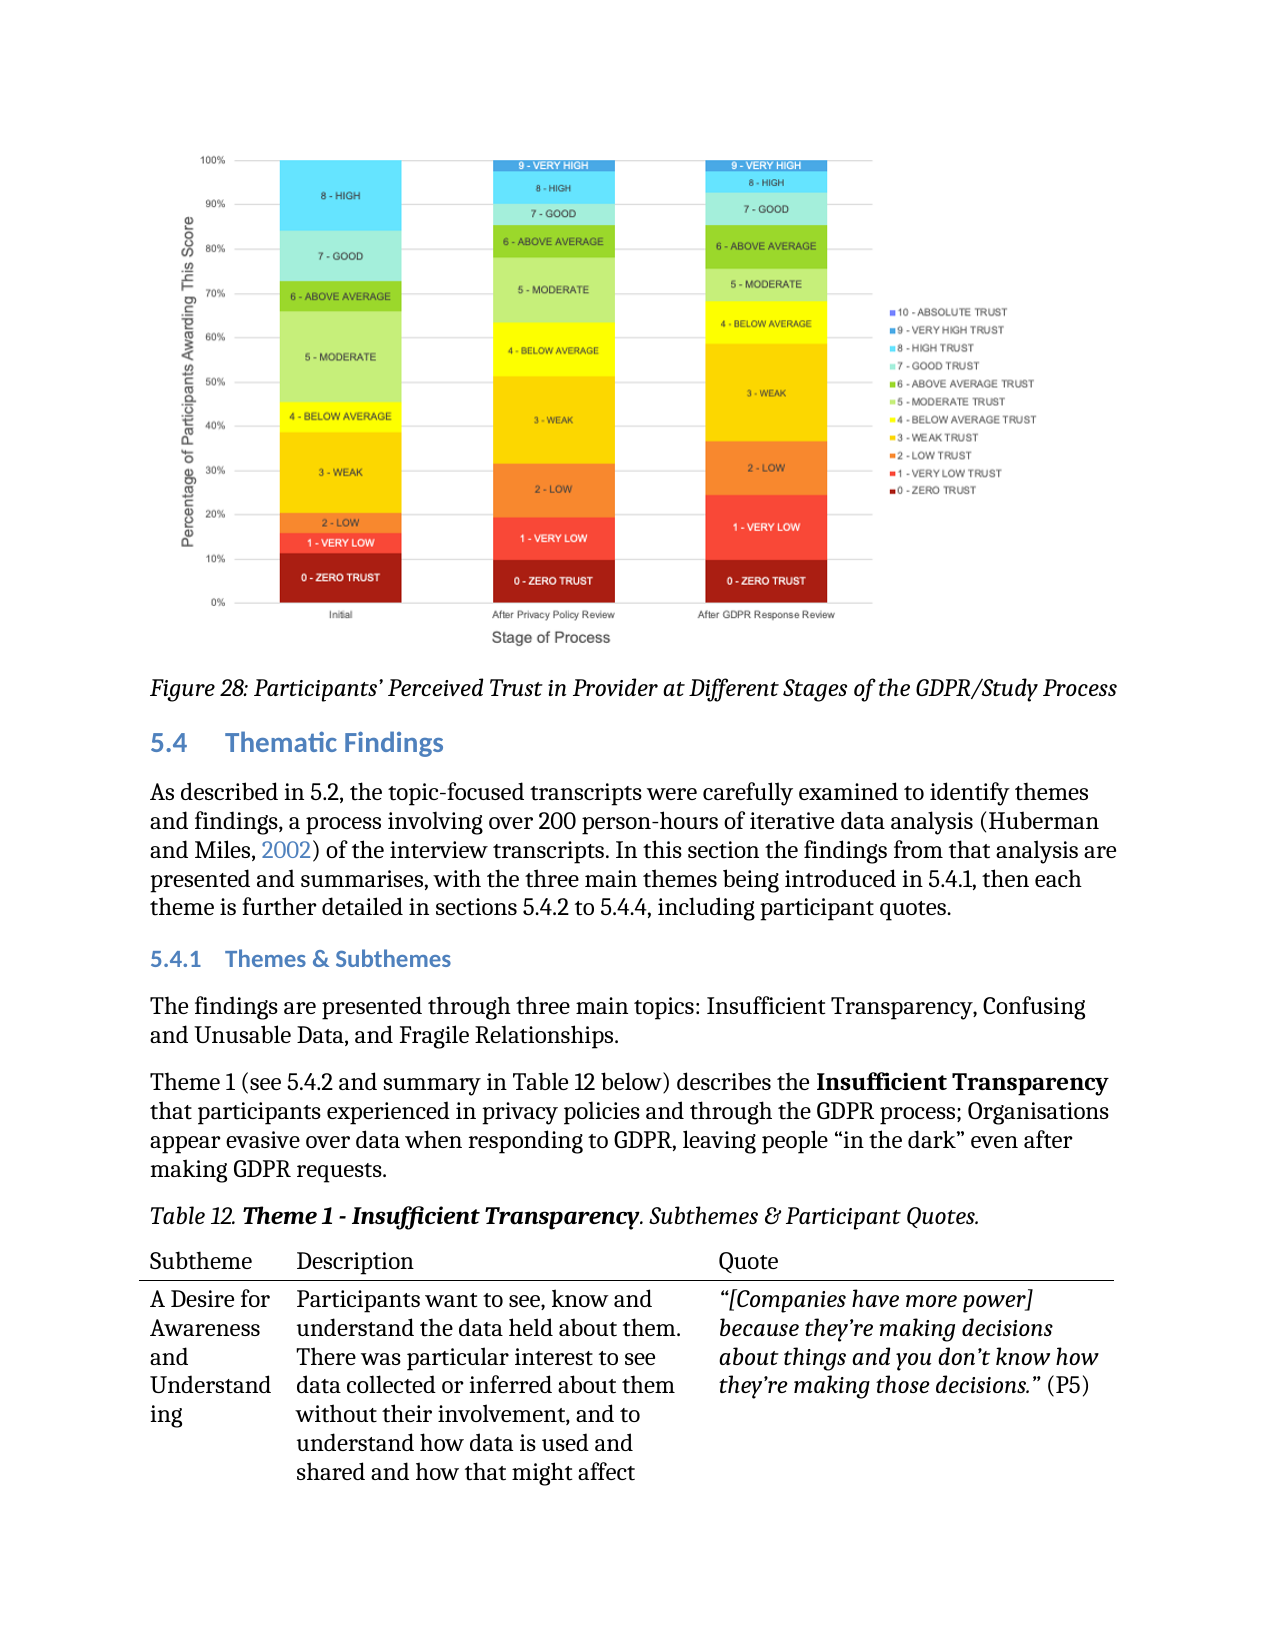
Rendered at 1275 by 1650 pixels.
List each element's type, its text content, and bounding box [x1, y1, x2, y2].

table_header Subtheme [139, 1243, 285, 1279]
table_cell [285, 1281, 707, 1486]
text The findings are presented through three main topics: Insufficient Transparency, Confusing and Unusable Data, and Fragile Relationships. [150, 992, 1125, 1049]
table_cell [708, 1281, 1114, 1486]
subtitle 5.4 Thematic Findings [150, 724, 1125, 759]
text As described in 5.2, the topic-focused transcripts were carefully examined to identify themes and findings, a process involving over 200 person-hours of iterative data analysis (Huberman and Miles, 2002) of the interview transcripts. In this section the findings from that analysis are presented and summarises, with the three main themes being introduced in 5.4.1, then each theme is further detailed in sections 5.4.2 to 5.4.4, including participant quotes. [150, 778, 1125, 922]
text Table 12. Theme 1 - Insufficient Transparency. Subthemes & Participant Quotes. [150, 1202, 1125, 1231]
table_header Description [285, 1243, 707, 1279]
text Figure 28: Participants’ Perceived Trust in Provider at Different Stages of the GDPR/Study Process [150, 674, 1125, 703]
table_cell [139, 1281, 285, 1486]
text Theme 1 (see 5.4.2 and summary in Table 12 below) describes the Insufficient Transparency that participants experienced in privacy policies and through the GDPR process; Organisations appear evasive over data when responding to GDPR, leaving people “in the dark” even after making GDPR requests. [150, 1068, 1125, 1183]
table_header Quote [708, 1243, 1114, 1279]
picture [168, 150, 1044, 654]
subtitle 5.4.1 Themes & Subthemes [150, 943, 1125, 973]
